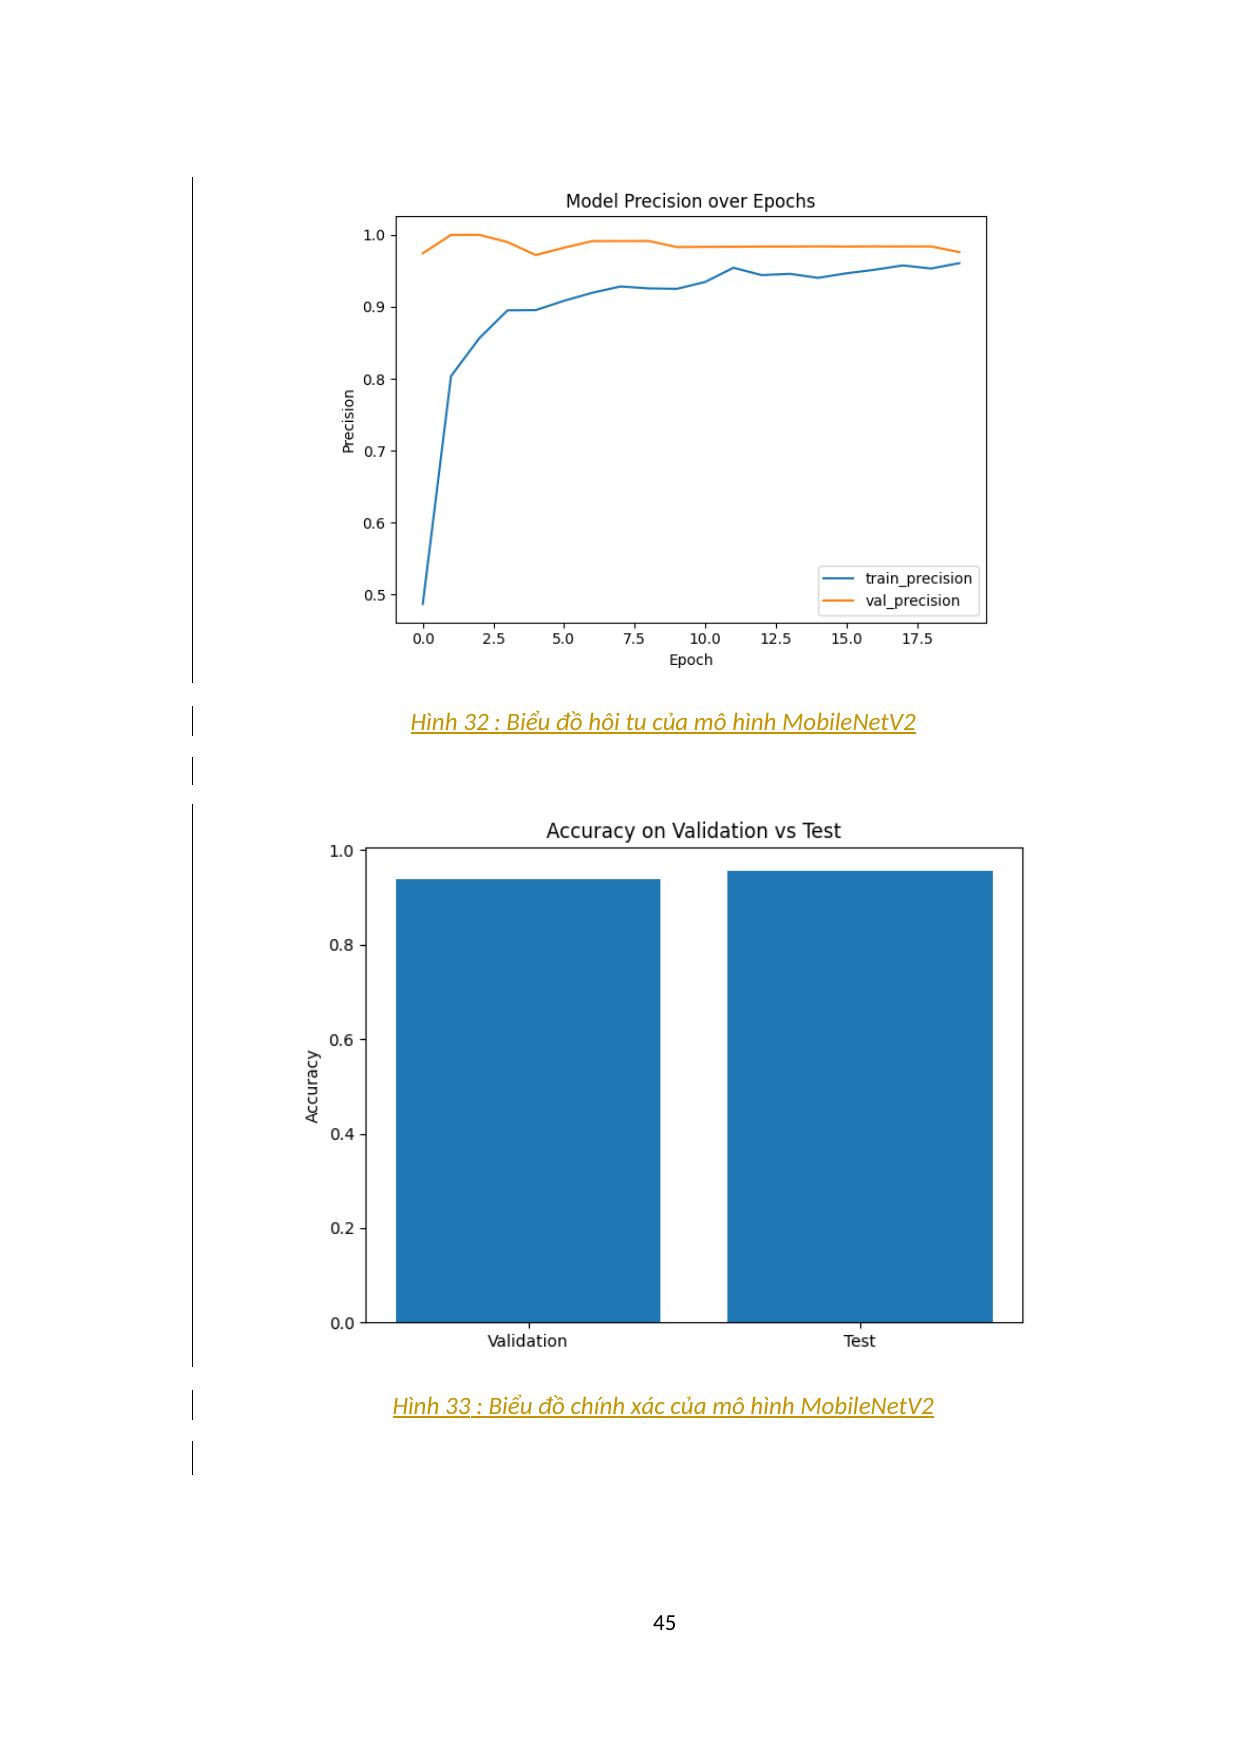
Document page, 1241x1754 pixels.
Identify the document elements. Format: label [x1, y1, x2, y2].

picture [288, 804, 1040, 1368]
picture [327, 177, 1002, 684]
